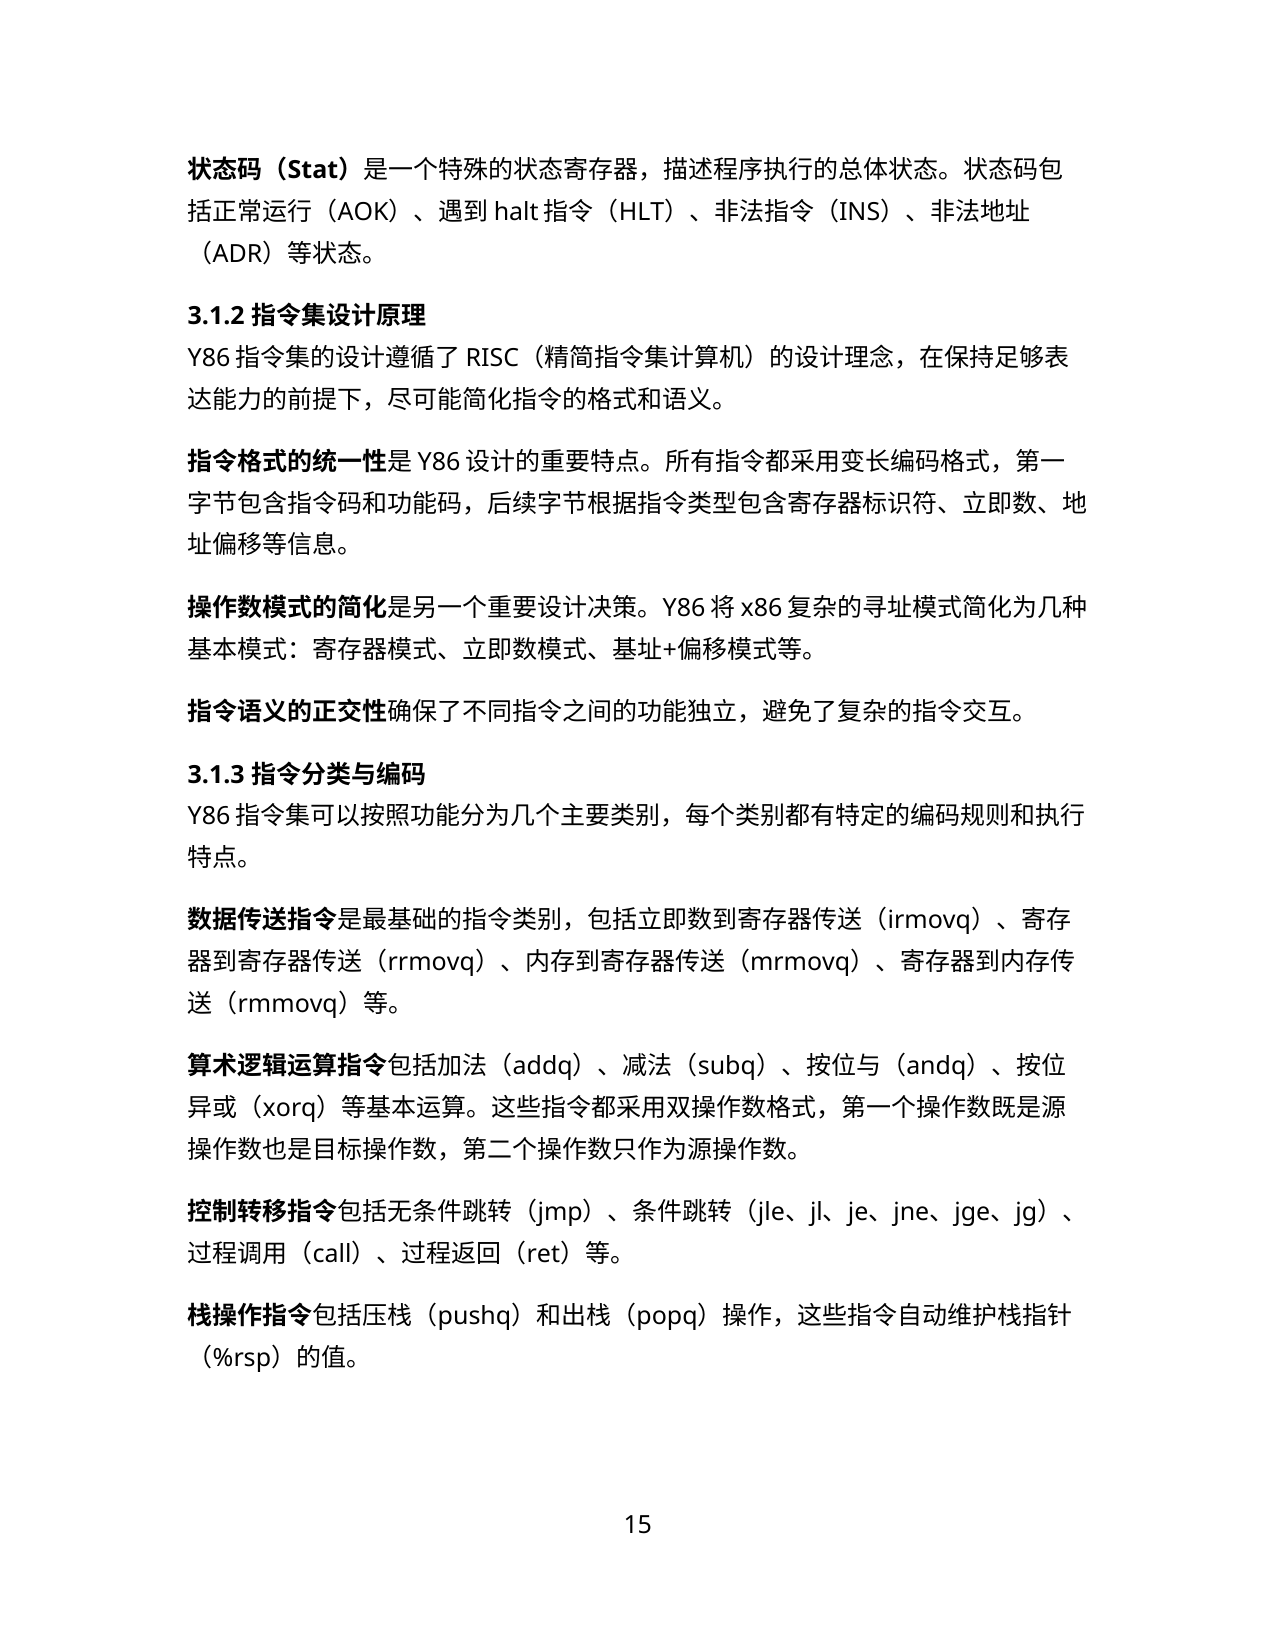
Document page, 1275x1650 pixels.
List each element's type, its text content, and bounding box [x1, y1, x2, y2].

text 指令格式的统一性是Y86设计的重要特点。所有指令都采用变长编码格式，第一字节包含指令码和功能码，后续字节根据指令类型包含寄存器标识符、立即数、地址偏移等信息。 [187, 442, 1087, 561]
text 算术逻辑运算指令包括加法（addq）、减法（subq）、按位与（andq）、按位异或（xorq）等基本运算。这些指令都采用双操作数格式，第一个操作数既是源操作数也是目标操作数，第二个操作数只作为源操作数。 [187, 1046, 1087, 1165]
text 控制转移指令包括无条件跳转（jmp）、条件跳转（jle、jl、je、jne、jge、jg）、过程调用（call）、过程返回（ret）等。 [187, 1192, 1087, 1269]
text 指令语义的正交性确保了不同指令之间的功能独立，避免了复杂的指令交互。 [187, 692, 1087, 728]
text Y86指令集的设计遵循了RISC（精简指令集计算机）的设计理念，在保持足够表达能力的前提下，尽可能简化指令的格式和语义。 [187, 337, 1087, 415]
subtitle 3.1.2 指令集设计原理 [187, 296, 1087, 332]
text 状态码（Stat）是一个特殊的状态寄存器，描述程序执行的总体状态。状态码包括正常运行（AOK）、遇到halt指令（HLT）、非法指令（INS）、非法地址（ADR）等状态。 [187, 150, 1087, 269]
text 数据传送指令是最基础的指令类别，包括立即数到寄存器传送（irmovq）、寄存器到寄存器传送（rrmovq）、内存到寄存器传送（mrmovq）、寄存器到内存传送（rmmovq）等。 [187, 900, 1087, 1019]
subtitle 3.1.3 指令分类与编码 [187, 754, 1087, 790]
text Y86指令集可以按照功能分为几个主要类别，每个类别都有特定的编码规则和执行特点。 [187, 796, 1087, 874]
text 操作数模式的简化是另一个重要设计决策。Y86将x86复杂的寻址模式简化为几种基本模式：寄存器模式、立即数模式、基址+偏移模式等。 [187, 587, 1087, 665]
text 栈操作指令包括压栈（pushq）和出栈（popq）操作，这些指令自动维护栈指针（%rsp）的值。 [187, 1296, 1087, 1374]
